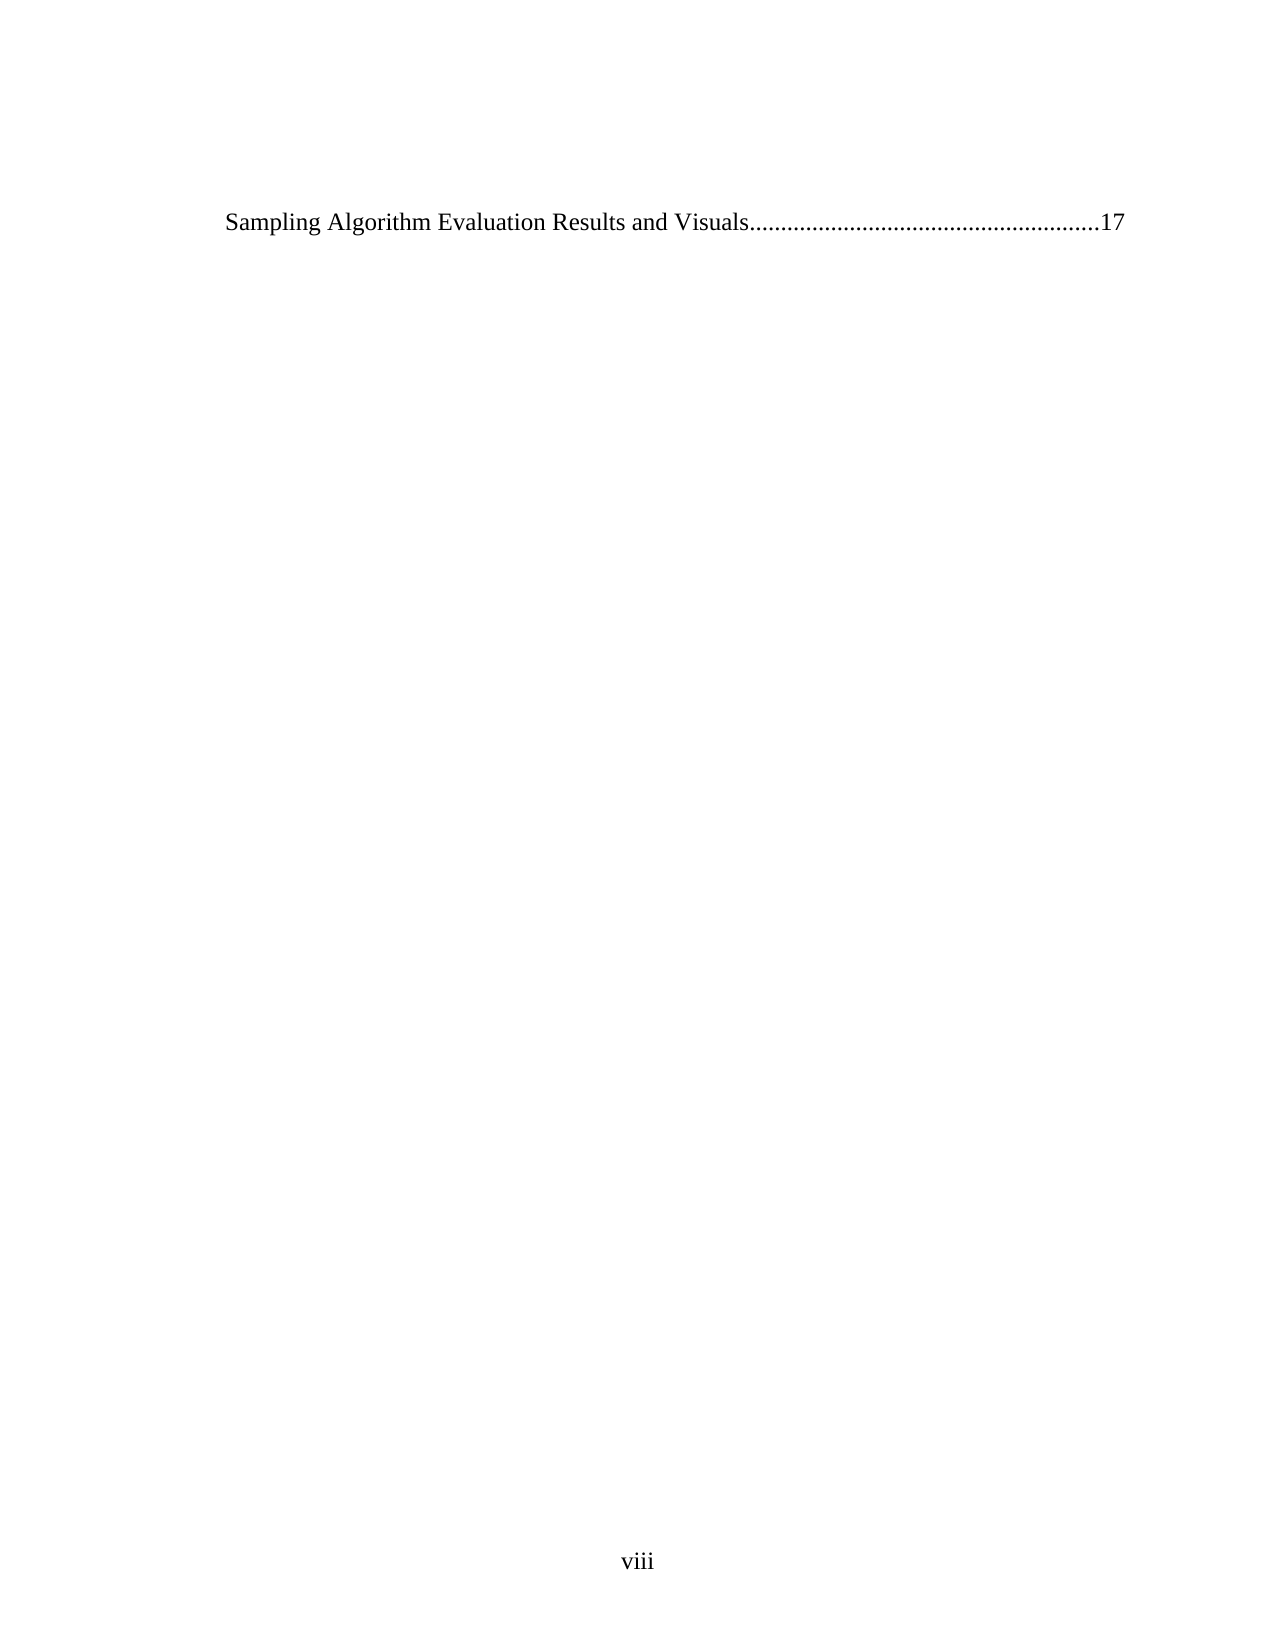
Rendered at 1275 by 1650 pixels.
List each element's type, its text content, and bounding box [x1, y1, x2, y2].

text Sampling Algorithm Evaluation Results and Visuals 17 [150, 207, 1125, 236]
